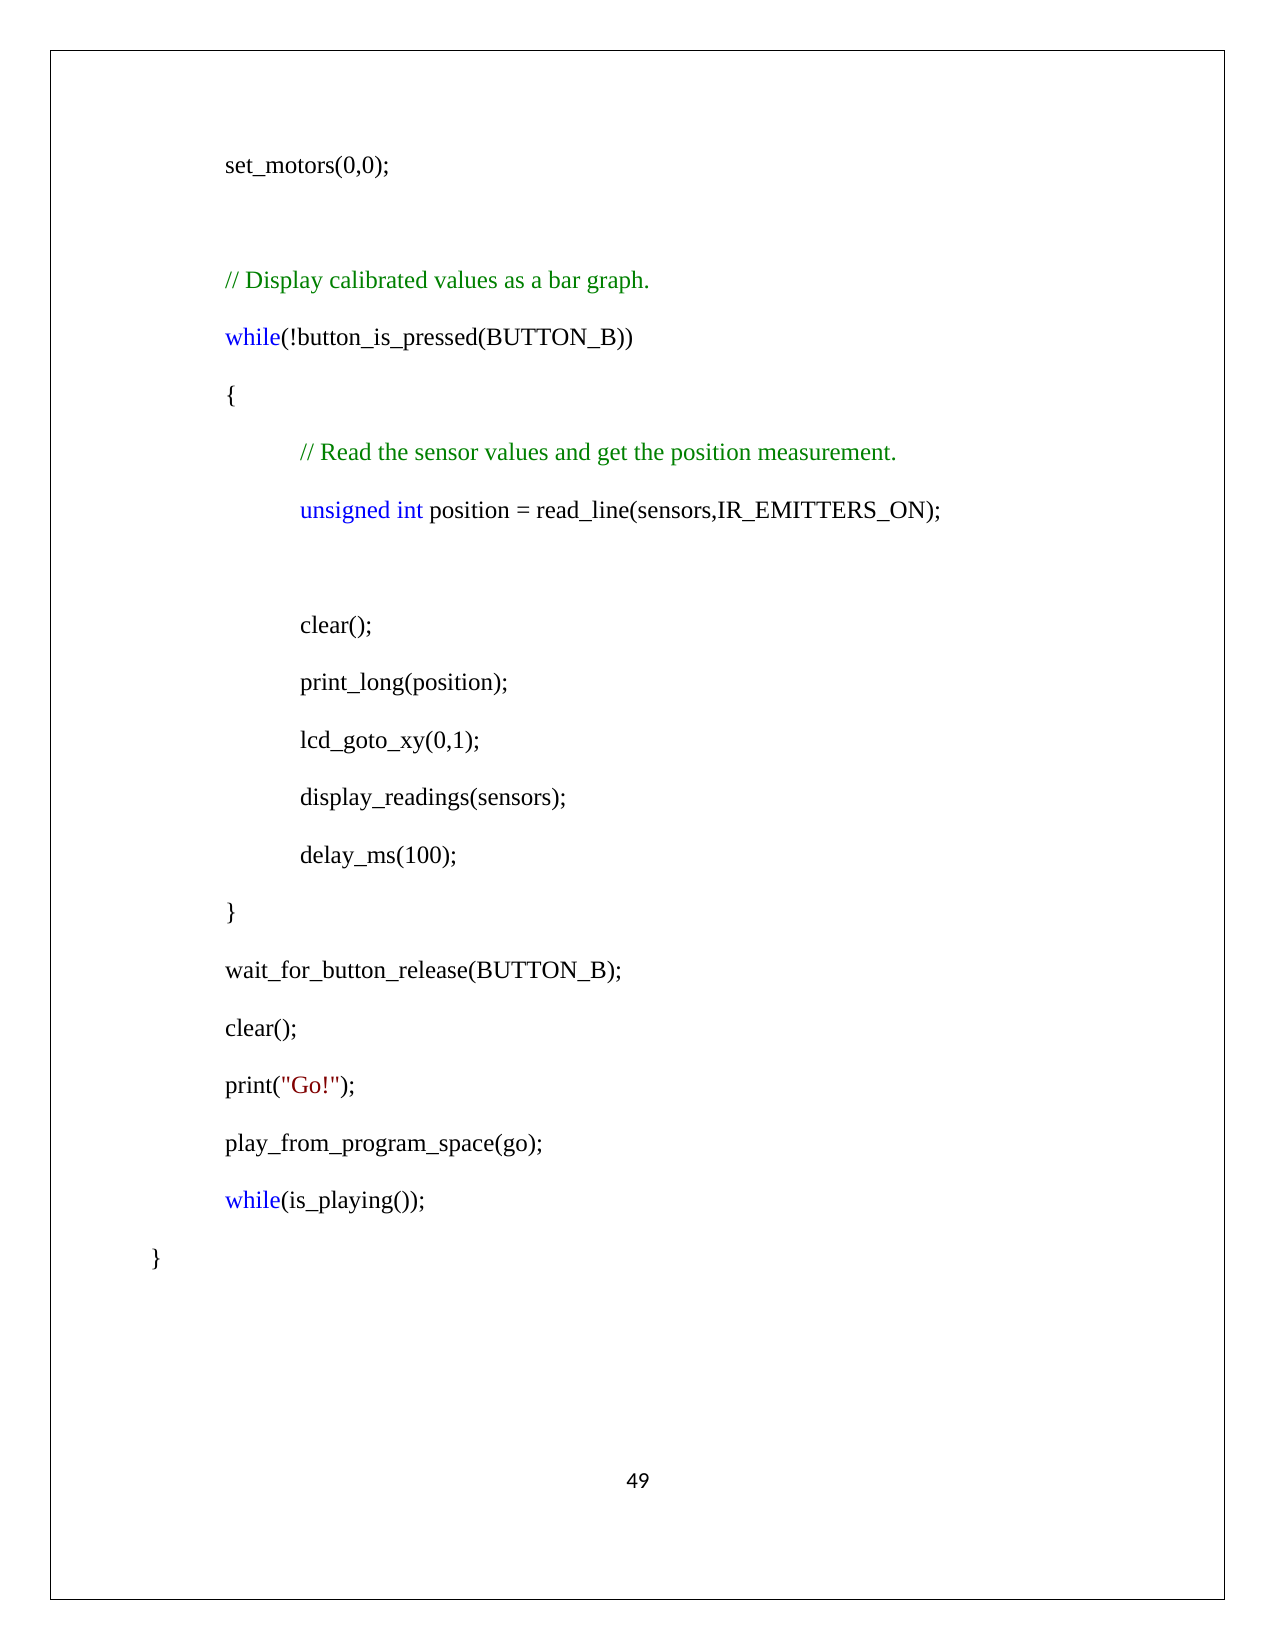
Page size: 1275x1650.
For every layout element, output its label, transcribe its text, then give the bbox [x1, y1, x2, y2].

text set_motors(0,0); [150, 150, 1125, 179]
text wait_for_button_release(BUTTON_B); [150, 955, 1125, 984]
text clear(); [150, 1013, 1125, 1042]
text print_long(position); [150, 667, 1125, 696]
text { [150, 380, 1125, 409]
text display_readings(sensors); [150, 782, 1125, 811]
text // Display calibrated values as a bar graph. [150, 265, 1125, 294]
text // Read the sensor values and get the position measurement. [150, 437, 1125, 466]
text while(!button_is_pressed(BUTTON_B)) [150, 322, 1125, 351]
text clear(); [150, 610, 1125, 639]
text lcd_goto_xy(0,1); [150, 725, 1125, 754]
text } [150, 897, 1125, 926]
text print("Go!"); [150, 1070, 1125, 1099]
text play_from_program_space(go); [150, 1128, 1125, 1157]
text } [150, 1243, 1125, 1272]
text while(is_playing()); [150, 1185, 1125, 1214]
text unsigned int position = read_line(sensors,IR_EMITTERS_ON); [150, 495, 1125, 524]
text delay_ms(100); [150, 840, 1125, 869]
